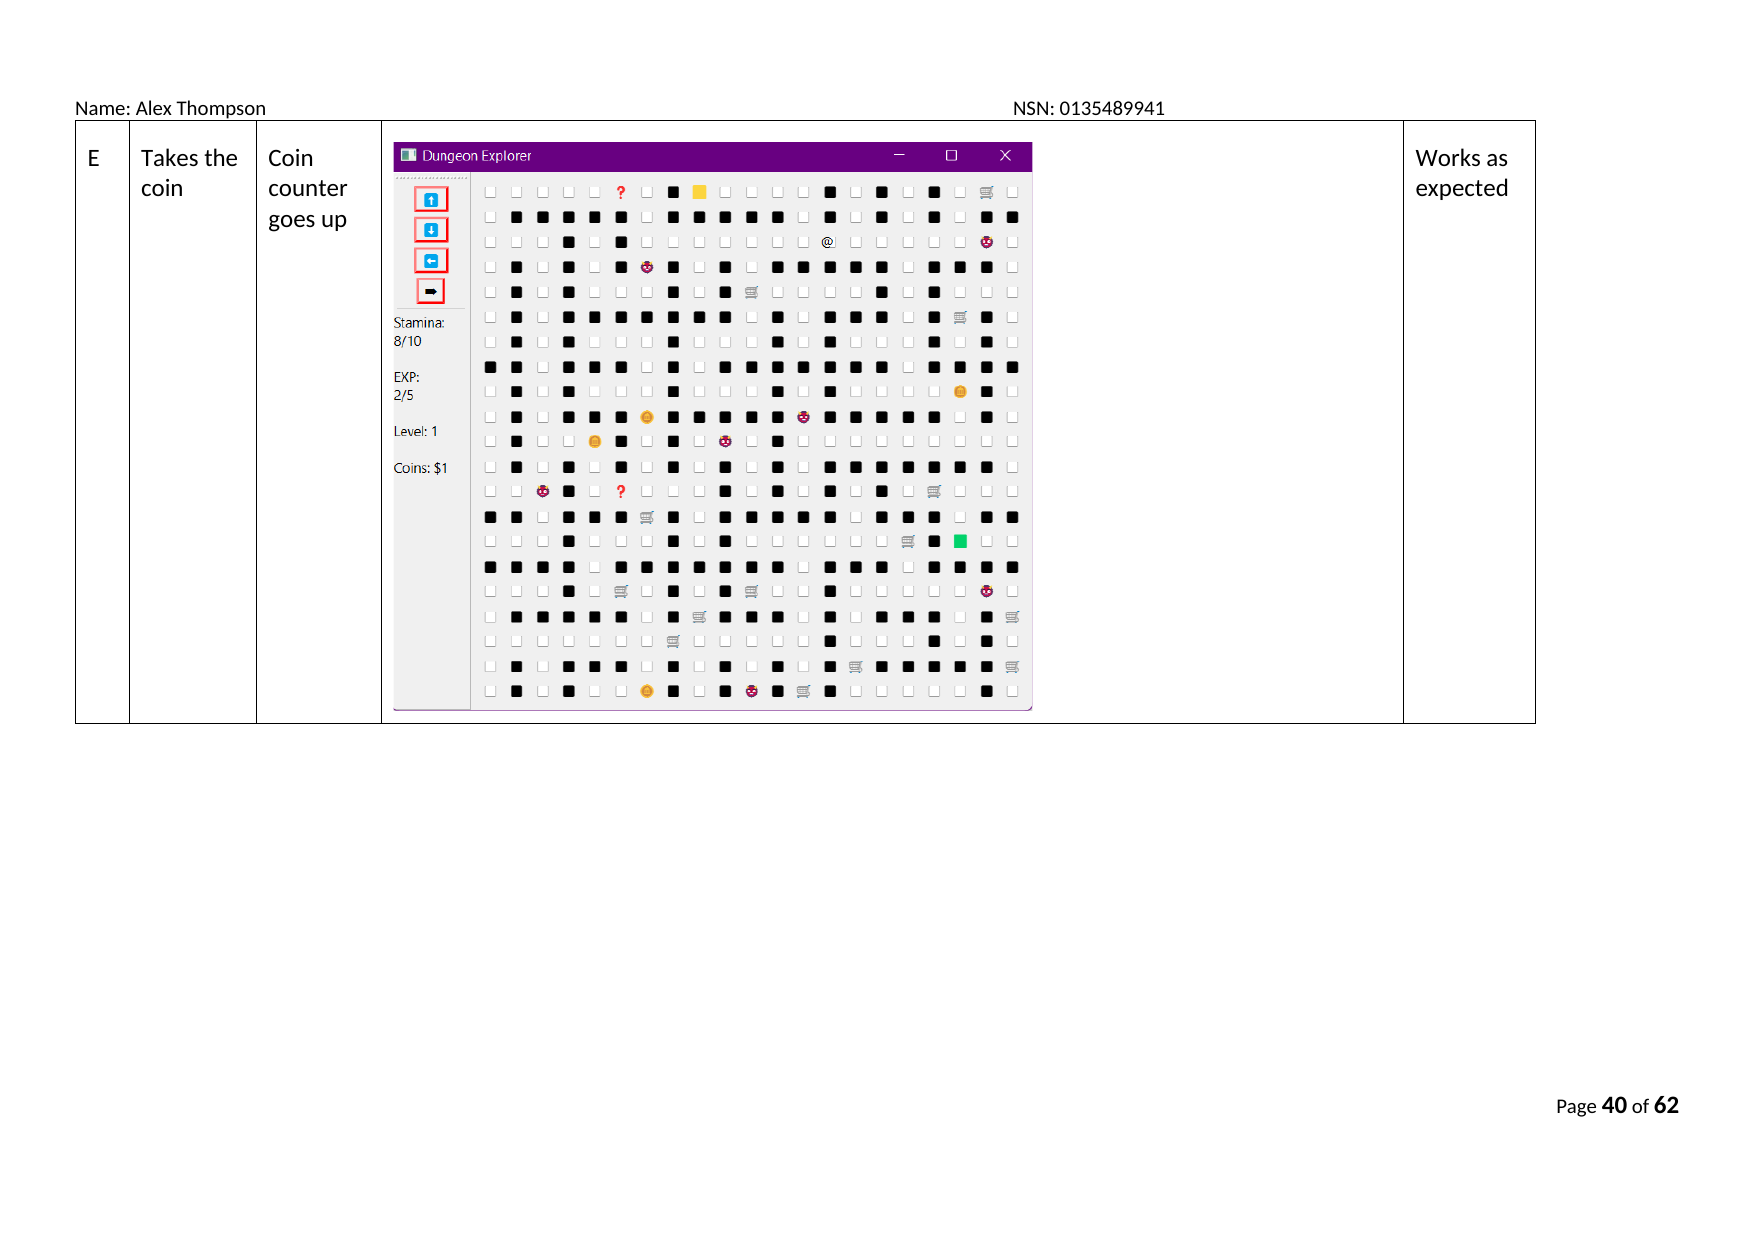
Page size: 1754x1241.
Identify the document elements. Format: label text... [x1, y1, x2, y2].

table_cell Works as expected [1404, 121, 1535, 723]
picture [393, 142, 1033, 711]
table_cell Takes the coin [130, 121, 256, 723]
table_cell E [76, 121, 129, 723]
table_cell [382, 121, 1403, 723]
table_cell Coin counter goes up [257, 121, 381, 723]
